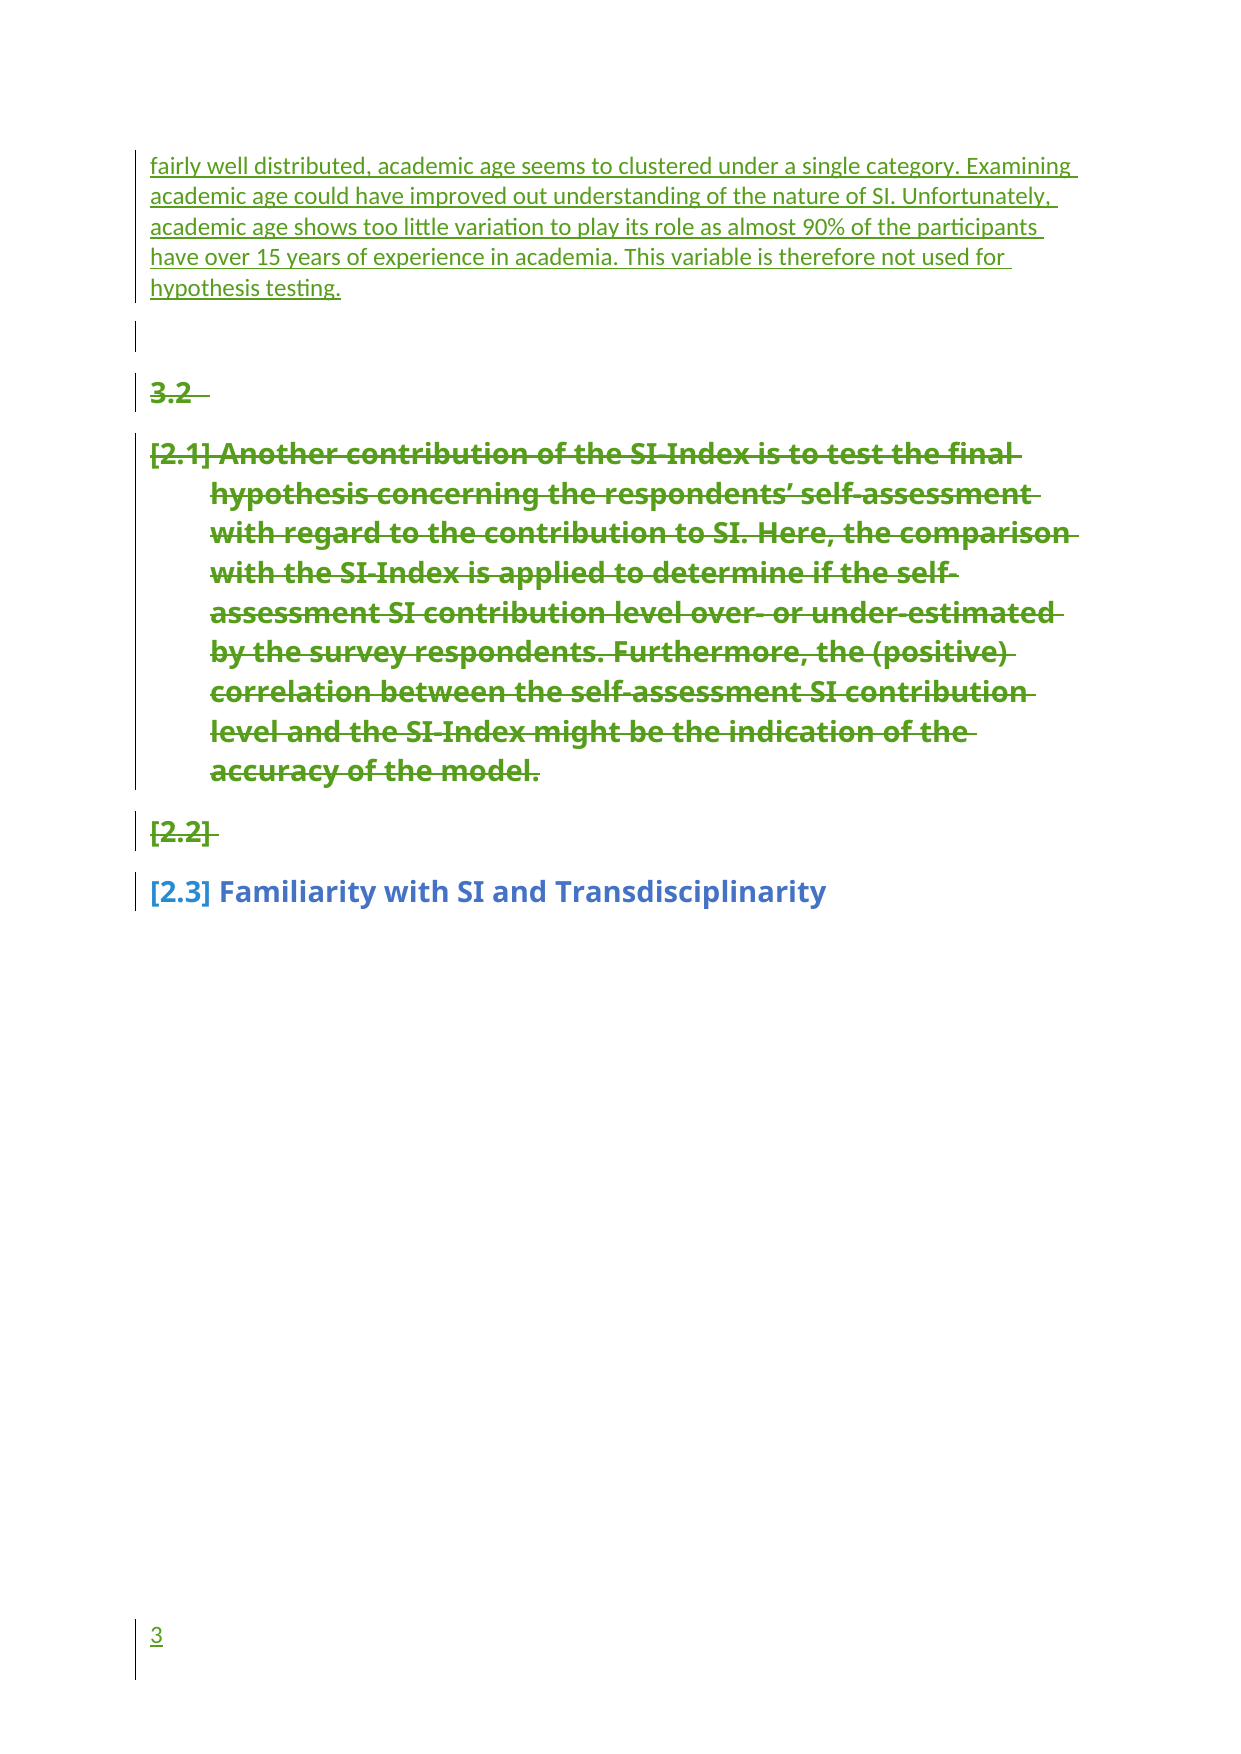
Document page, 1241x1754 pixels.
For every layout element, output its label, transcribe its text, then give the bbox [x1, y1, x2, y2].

subtitle Familiarity with SI and Transdisciplinarity [150, 872, 1090, 911]
